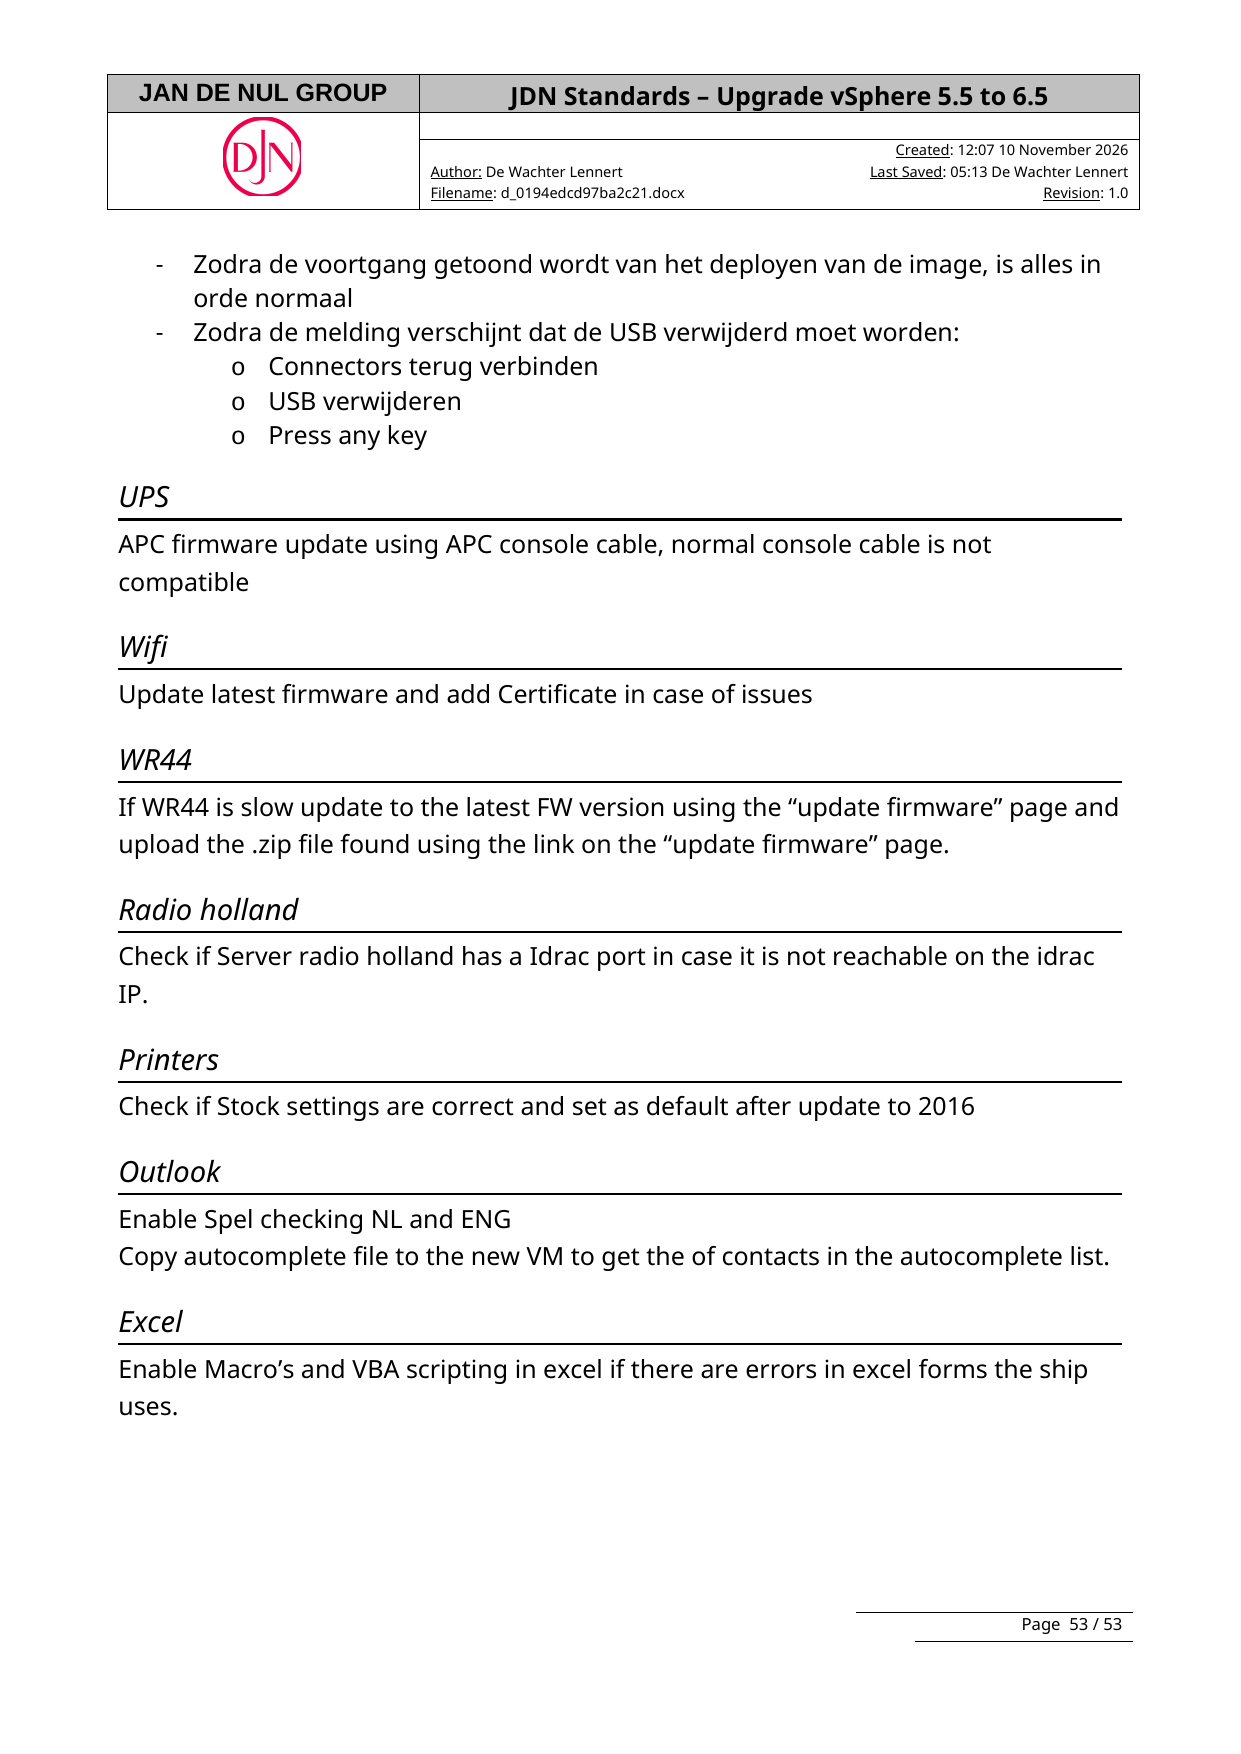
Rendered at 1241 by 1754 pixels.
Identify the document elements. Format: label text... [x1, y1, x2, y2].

list Connectors terug verbinden [231, 349, 1122, 383]
list Zodra de melding verschijnt dat de USB verwijderd moet worden: [156, 315, 1122, 349]
subtitle Outlook [118, 1151, 1122, 1193]
list Press any key [231, 417, 1122, 452]
list USB verwijderen [231, 383, 1122, 417]
text Check if Stock settings are correct and set as default after update to 2016 [118, 1089, 1122, 1123]
subtitle Excel [118, 1301, 1122, 1343]
text Update latest firmware and add Certificate in case of issues [118, 677, 1122, 711]
subtitle Printers [118, 1039, 1122, 1081]
subtitle WR44 [118, 739, 1122, 781]
subtitle Radio holland [118, 889, 1122, 931]
list Zodra de voortgang getoond wordt van het deployen van de image, is alles in orde normaal [156, 247, 1122, 315]
text Enable Macro’s and VBA scripting in excel if there are errors in excel forms the ship uses. [118, 1351, 1122, 1423]
subtitle Wifi [118, 627, 1122, 668]
text Enable Spel checking NL and ENG [118, 1201, 1122, 1236]
text Copy autocomplete file to the new VM to get the of contacts in the autocomplete list. [118, 1239, 1122, 1273]
picture [222, 117, 301, 196]
subtitle UPS [118, 477, 1122, 518]
text If WR44 is slow update to the latest FW version using the “update firmware” page and upload the .zip file found using the link on the “update firmware” page. [118, 789, 1122, 861]
text APC firmware update using APC console cable, normal console cable is not compatible [118, 527, 1122, 598]
text Check if Server radio holland has a Idrac port in case it is not reachable on the idrac IP. [118, 939, 1122, 1011]
